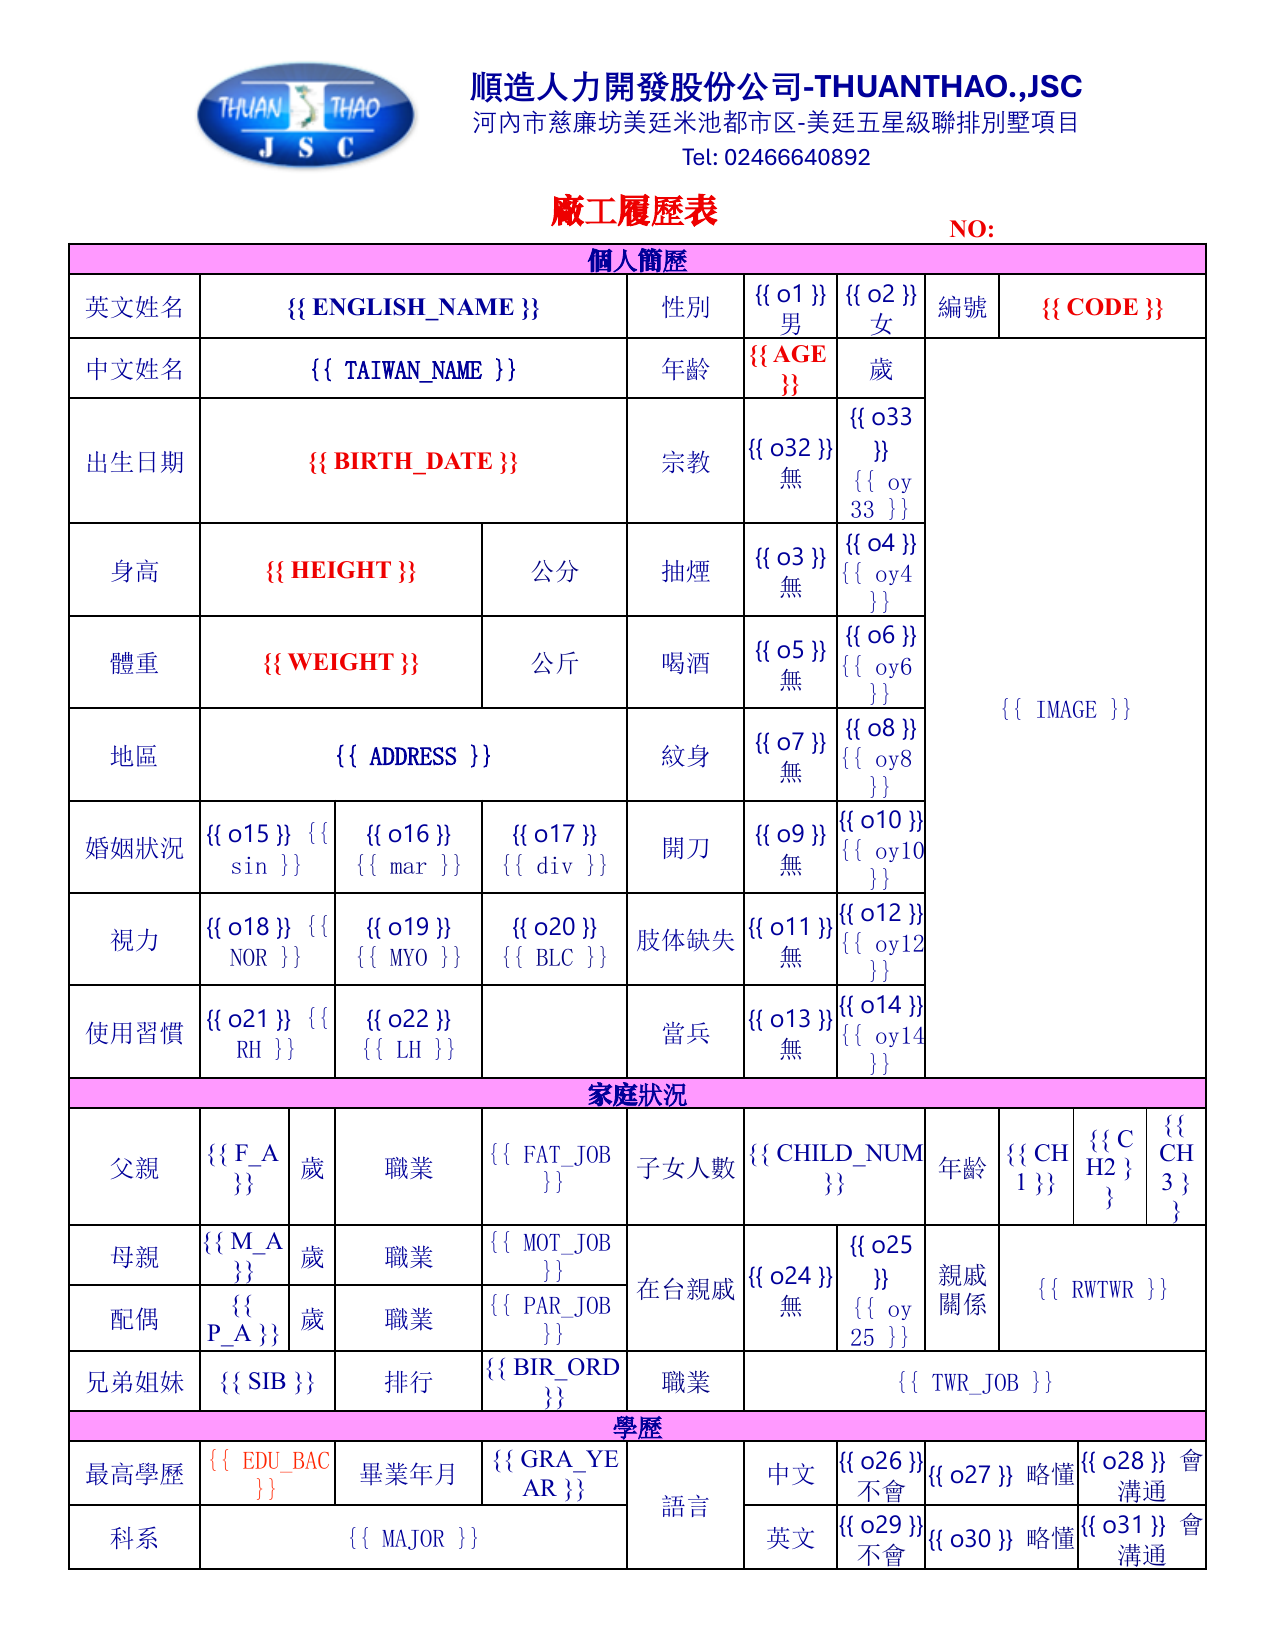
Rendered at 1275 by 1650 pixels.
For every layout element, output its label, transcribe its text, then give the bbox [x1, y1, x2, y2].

table_cell 家庭狀況 [70, 1079, 1205, 1107]
table_cell 歲 [290, 1286, 334, 1350]
table_cell {{ AGE }} [745, 339, 836, 397]
table_cell 開刀 [628, 802, 743, 892]
table_cell 學歷 [70, 1412, 1205, 1440]
table_cell {{ o11 }} 無 [745, 894, 836, 984]
table_cell 親戚關係 [926, 1226, 998, 1350]
table_cell {{ TWR_JOB }} [745, 1352, 1205, 1409]
table_cell 體重 [70, 617, 199, 707]
table_cell {{ o14 }} {{ oy14 }} [838, 986, 924, 1077]
table_cell {{ o19 }} {{ MYO }} [336, 894, 481, 984]
table_cell {{ RWTWR }} [1000, 1226, 1205, 1350]
table_cell {{ IMAGE }} [926, 339, 1205, 1077]
table_cell 個人簡歷 [70, 245, 1205, 273]
table_cell {{ o9 }} 無 [745, 802, 836, 892]
table_cell 抽煙 [628, 524, 743, 615]
table_cell 職業 [628, 1352, 743, 1409]
table_cell {{ o24 }} 無 [745, 1226, 836, 1350]
table_cell 中文 [745, 1442, 836, 1504]
table_cell {{ o7 }} 無 [745, 709, 836, 799]
table_cell 年齡 [926, 1109, 998, 1224]
table_cell 職業 [336, 1226, 481, 1284]
table_cell 公分 [483, 524, 626, 615]
table_cell {{ F_A }} [201, 1109, 288, 1224]
table_cell {{ o21 }} {{ RH }} [201, 986, 334, 1077]
table_cell [483, 986, 626, 1077]
table_cell {{ o29 }} 不會 [838, 1506, 924, 1568]
table_cell {{ o6 }} {{ oy6 }} [838, 617, 924, 707]
table_cell 職業 [336, 1286, 481, 1350]
table_cell {{ o32 }} 無 [745, 399, 836, 522]
table_cell {{ MAJOR }} [201, 1506, 626, 1568]
table_cell {{ CH3 }} [1147, 1109, 1205, 1224]
table_cell {{ CHILD_NUM }} [745, 1109, 924, 1224]
table_cell {{ o10 }} {{ oy10 }} [838, 802, 924, 892]
table_cell 肢体缺失 [628, 894, 743, 984]
table_cell {{ CODE }} [1000, 275, 1205, 337]
table_cell {{ TAIWAN_NAME }} [201, 339, 626, 397]
table_cell 子女人數 [628, 1109, 743, 1224]
table_cell {{ o20 }} {{ BLC }} [483, 894, 626, 984]
table_cell {{ o3 }} 無 [745, 524, 836, 615]
table_cell {{ o31 }} 會溝通 [1079, 1506, 1205, 1568]
table_cell {{ P_A }} [201, 1286, 288, 1350]
table_cell 地區 [70, 709, 199, 799]
table_cell {{ MOT_JOB }} [483, 1226, 626, 1284]
table_cell {{ o13 }} 無 [745, 986, 836, 1077]
table_cell {{ o27 }} 略懂 [926, 1442, 1077, 1504]
table_cell 兄弟姐妹 [70, 1352, 199, 1409]
picture [193, 60, 421, 174]
table_cell 歲 [838, 339, 924, 397]
table_cell {{ CH1 }} [1000, 1109, 1073, 1224]
table_cell 身高 [70, 524, 199, 615]
table_cell {{ o15 }} {{ sin }} [201, 802, 334, 892]
table_cell 出生日期 [70, 399, 199, 522]
table_cell 父親 [70, 1109, 199, 1224]
table_cell {{ ENGLISH_NAME }} [201, 275, 626, 337]
table_cell {{ EDU_BAC }} [201, 1442, 334, 1504]
table_cell 歲 [290, 1109, 334, 1224]
table_cell 公斤 [483, 617, 626, 707]
table_cell {{ WEIGHT }} [201, 617, 481, 707]
table_cell {{ o22 }} {{ LH }} [336, 986, 481, 1077]
table_cell 喝酒 [628, 617, 743, 707]
table_cell 性別 [628, 275, 743, 337]
table_cell {{ o18 }} {{ NOR }} [201, 894, 334, 984]
table_cell 科系 [70, 1506, 199, 1568]
table_cell {{ M_A }} [201, 1226, 288, 1284]
table_cell {{ CH2 }} [1074, 1109, 1146, 1224]
table_header NO:________________ [717, 174, 1206, 243]
table_cell 婚姻狀況 [70, 802, 199, 892]
table_cell {{ ADDRESS }} [201, 709, 626, 799]
table_cell 當兵 [628, 986, 743, 1077]
table_cell {{ o5 }} 無 [745, 617, 836, 707]
table_cell {{ o33 }} {{ oy33 }} [838, 399, 924, 522]
table_cell 英文 [745, 1506, 836, 1568]
table_cell {{ BIR_ORD }} [483, 1352, 626, 1409]
table_cell {{ o17 }} {{ div }} [483, 802, 626, 892]
table_cell 視力 [70, 894, 199, 984]
table_cell {{ PAR_JOB }} [483, 1286, 626, 1350]
table_cell 年齡 [628, 339, 743, 397]
table_cell {{ o12 }} {{ oy12 }} [838, 894, 924, 984]
table_cell 排行 [336, 1352, 481, 1409]
table_cell 英文姓名 [70, 275, 199, 337]
table_cell 紋身 [628, 709, 743, 799]
table_cell 配偶 [70, 1286, 199, 1350]
table_cell {{ GRA_YEAR }} [483, 1442, 626, 1504]
table_cell {{ o28 }} 會溝通 [1079, 1442, 1205, 1504]
table_cell 使用習慣 [70, 986, 199, 1077]
table_cell {{ SIB }} [201, 1352, 334, 1409]
table_cell {{ o25 }} {{ oy25 }} [838, 1226, 924, 1350]
table_cell 中文姓名 [70, 339, 199, 397]
table_cell {{ o8 }} {{ oy8 }} [838, 709, 924, 799]
table_cell 母親 [70, 1226, 199, 1284]
table_cell {{ o4 }} {{ oy4 }} [838, 524, 924, 615]
table_cell 最高學歷 [70, 1442, 199, 1504]
table_cell 編號 [926, 275, 998, 337]
table_cell {{ o16 }} {{ mar }} [336, 802, 481, 892]
table_cell {{ o30 }} 略懂 [926, 1506, 1077, 1568]
table_cell {{ o2 }} 女 [838, 275, 924, 337]
table_cell 在台親戚 [628, 1226, 743, 1350]
table_cell 歲 [290, 1226, 334, 1284]
table_cell 職業 [336, 1109, 481, 1224]
table_cell 畢業年月 [336, 1442, 481, 1504]
table_cell {{ HEIGHT }} [201, 524, 481, 615]
table_cell {{ o26 }} 不會 [838, 1442, 924, 1504]
table_cell {{ FAT_JOB }} [483, 1109, 626, 1224]
table_cell {{ o1 }} 男 [745, 275, 836, 337]
table_cell 語言 [628, 1442, 743, 1568]
table_cell 宗教 [628, 399, 743, 522]
table_header 廠工履歷表 [69, 174, 717, 243]
table_cell {{ BIRTH_DATE }} [201, 399, 626, 522]
